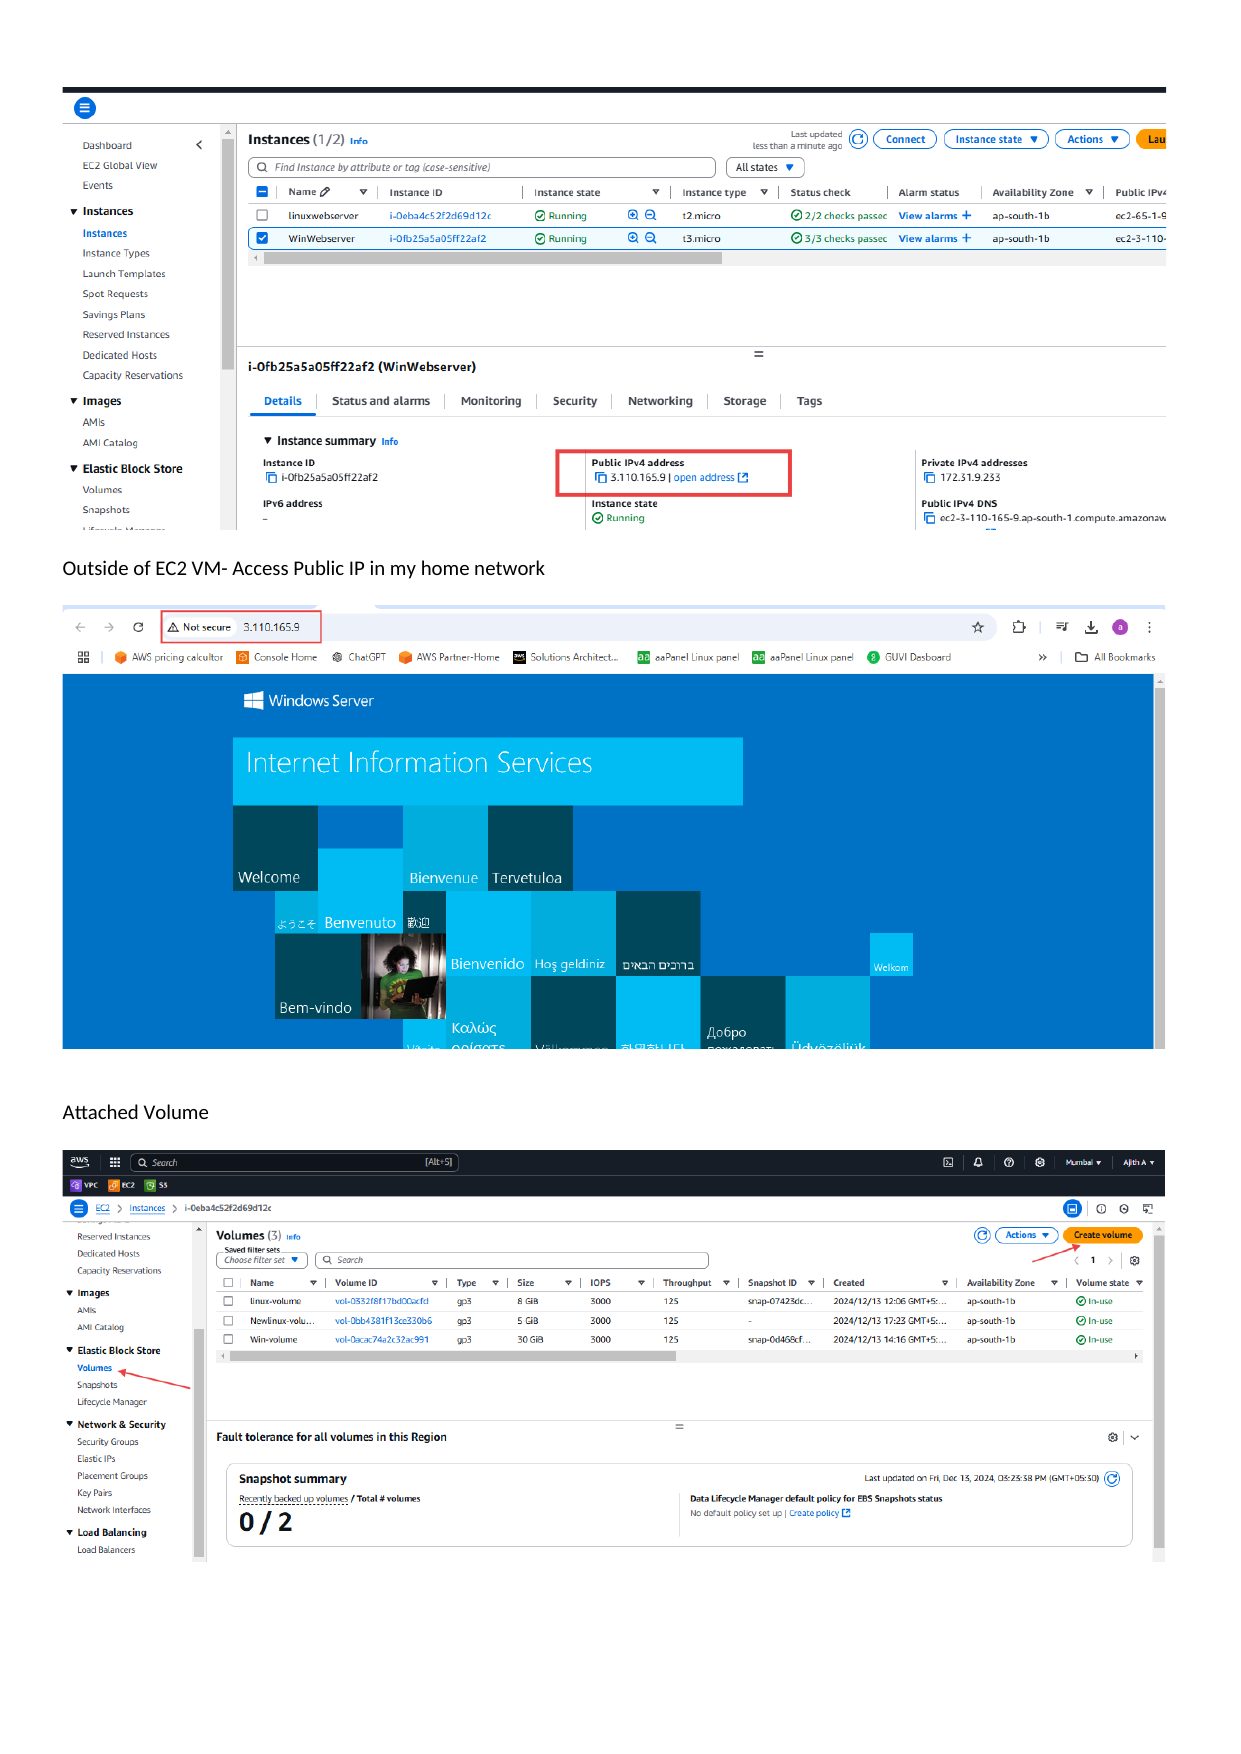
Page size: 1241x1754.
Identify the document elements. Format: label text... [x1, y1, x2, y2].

picture [62, 1150, 1165, 1562]
picture [319, 807, 402, 847]
text Attached Volume [62, 1099, 1167, 1124]
picture [62, 87, 1167, 530]
text Outside of EC2 VM- Access Public IP in my home network [62, 555, 1167, 580]
picture [62, 605, 1166, 1049]
